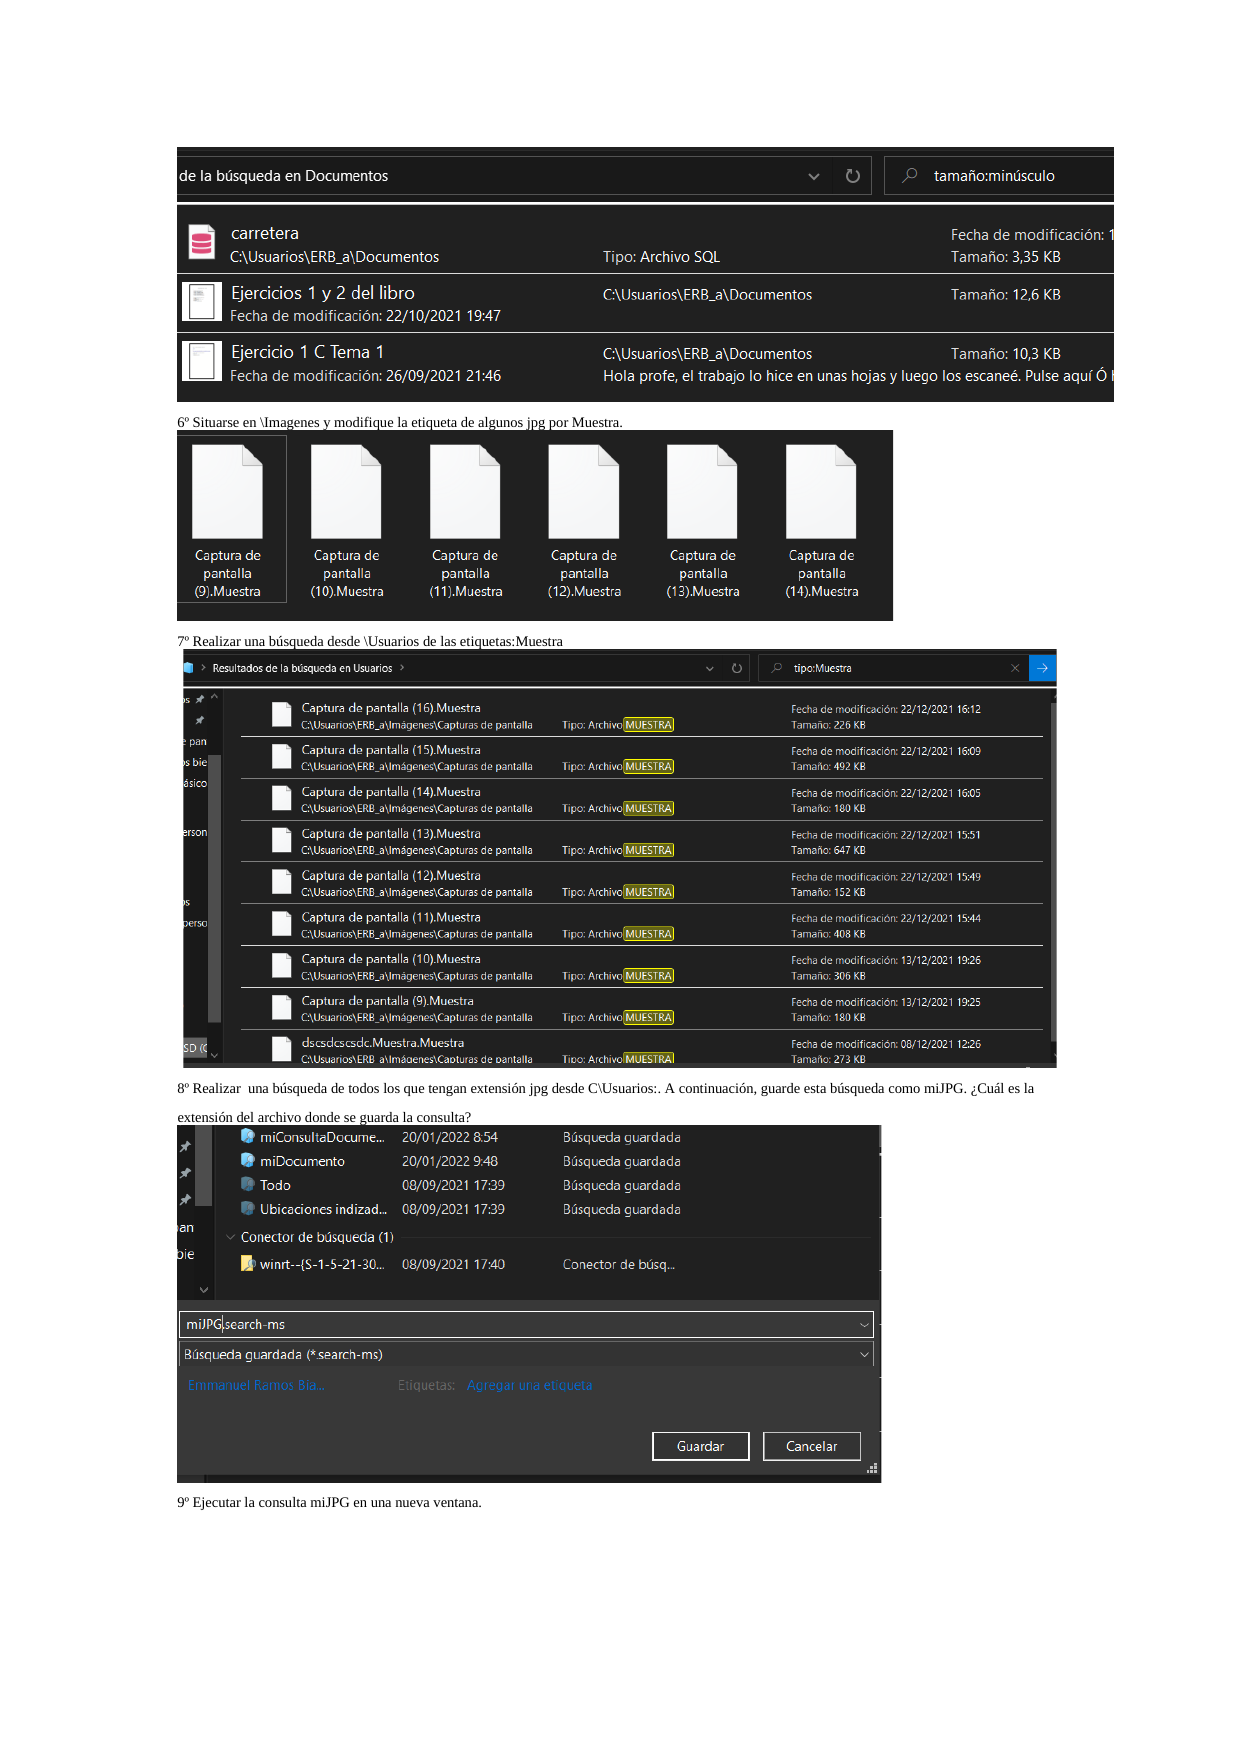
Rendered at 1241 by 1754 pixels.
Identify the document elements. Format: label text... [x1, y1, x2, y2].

text 6º Situarse en \Imagenes y modifique la etiqueta de algunos jpg por Muestra. [177, 402, 1063, 430]
text 9º Ejecutar la consulta miJPG en una nueva ventana. [177, 1482, 1063, 1511]
text 8º Realizar una búsqueda de todos los que tengan extensión jpg desde C\Usuarios:. A continuación, guarde esta búsqueda como miJPG. ¿Cuál es la extensión del archivo donde se guarda la consulta? [177, 1068, 1063, 1126]
text 7º Realizar una búsqueda desde \Usuarios de las etiquetas:Muestra [177, 620, 1063, 649]
picture [183, 649, 1057, 1068]
picture [177, 1125, 882, 1483]
picture [177, 147, 1114, 402]
picture [177, 430, 894, 621]
